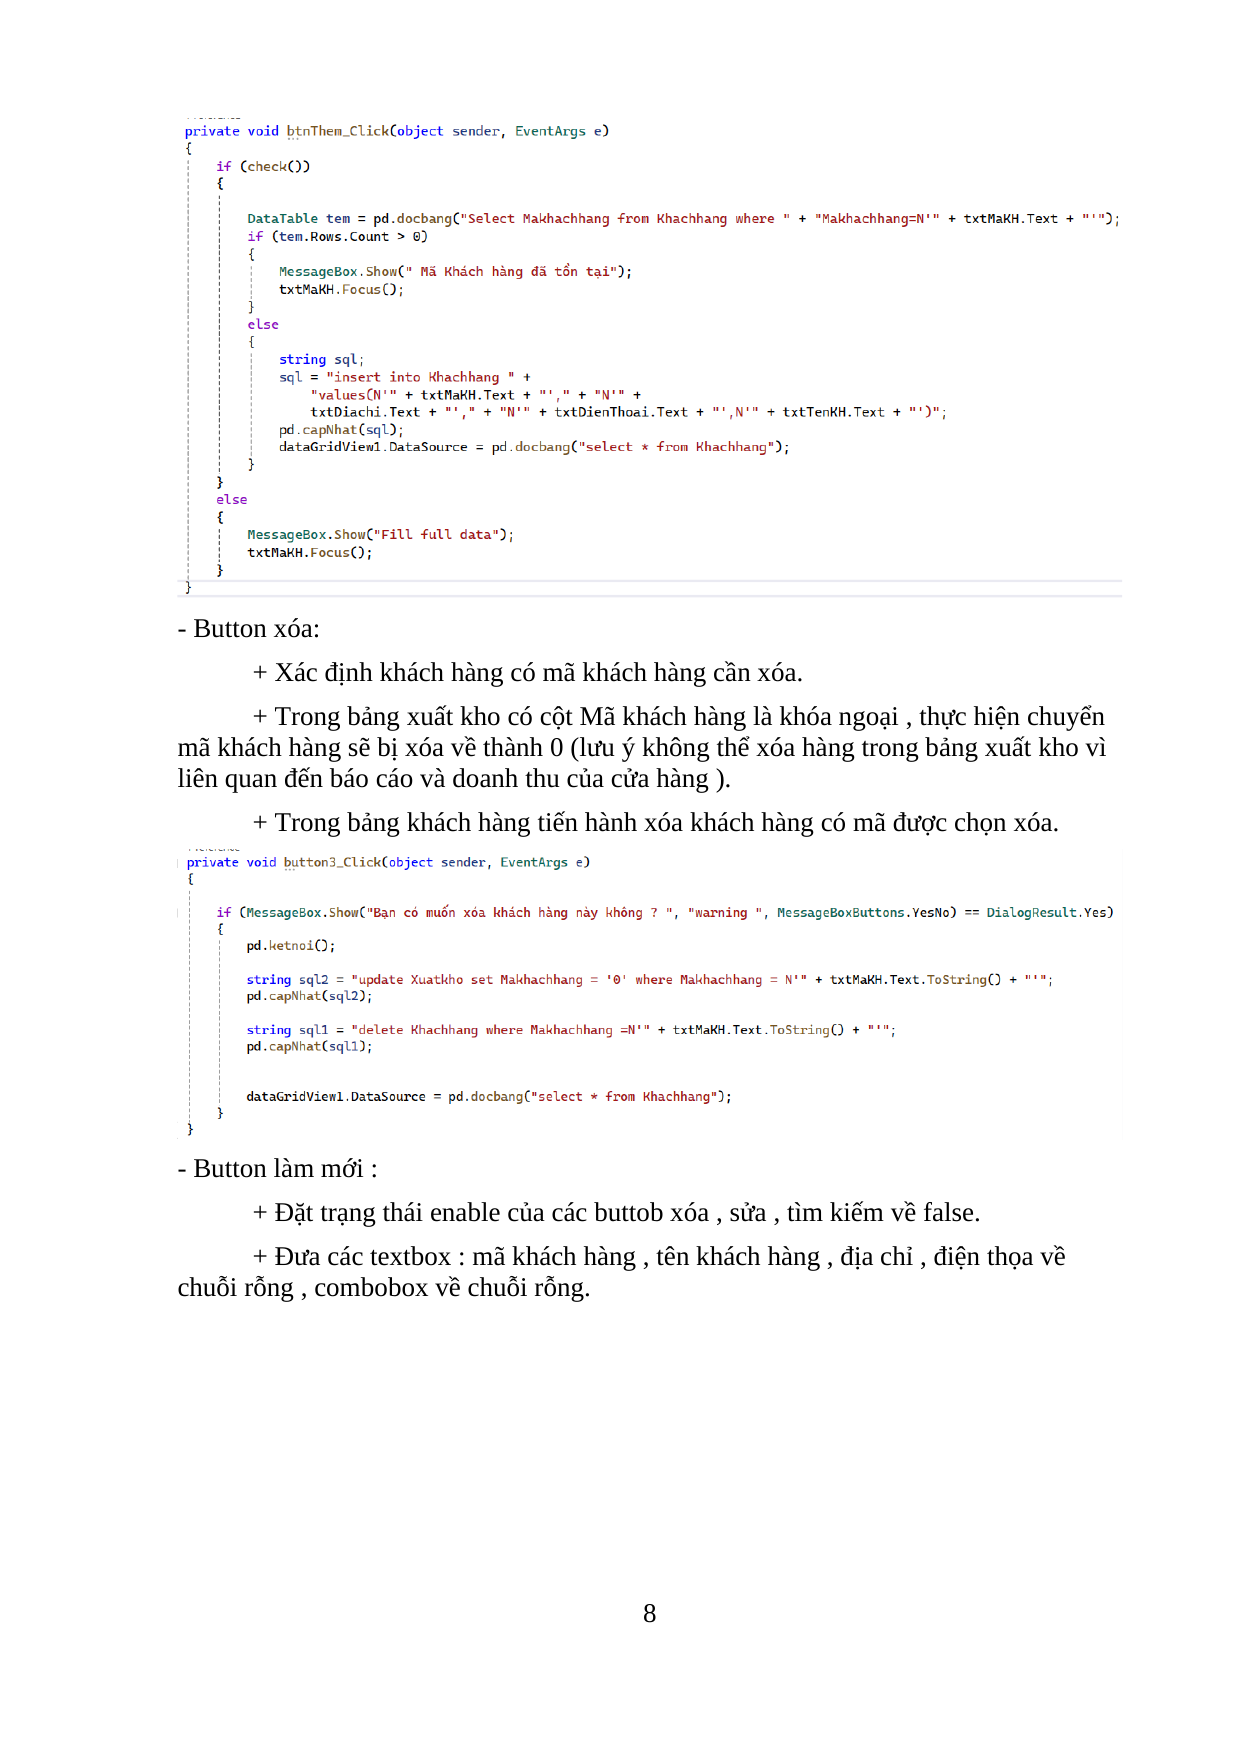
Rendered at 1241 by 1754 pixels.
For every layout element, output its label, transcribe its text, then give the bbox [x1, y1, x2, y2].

picture [177, 849, 1123, 1140]
picture [177, 118, 1123, 600]
text + Trong bảng khách hàng tiến hành xóa khách hàng có mã được chọn xóa. [177, 806, 1122, 837]
text + Đặt trạng thái enable của các buttob xóa , sửa , tìm kiếm về false. [177, 1196, 1122, 1227]
text + Xác định khách hàng có mã khách hàng cần xóa. [177, 656, 1122, 687]
text + Đưa các textbox : mã khách hàng , tên khách hàng , địa chỉ , điện thọa về chuỗi rỗng , combobox về chuỗi rỗng. [177, 1239, 1122, 1302]
text + Trong bảng xuất kho có cột Mã khách hàng là khóa ngoại , thực hiện chuyển mã khách hàng sẽ bị xóa về thành 0 (lưu ý không thể xóa hàng trong bảng xuất kho vì liên quan đến báo cáo và doanh thu của cửa hàng ). [177, 700, 1122, 793]
text - Button làm mới : [177, 1152, 1122, 1183]
text - Button xóa: [177, 612, 1122, 644]
